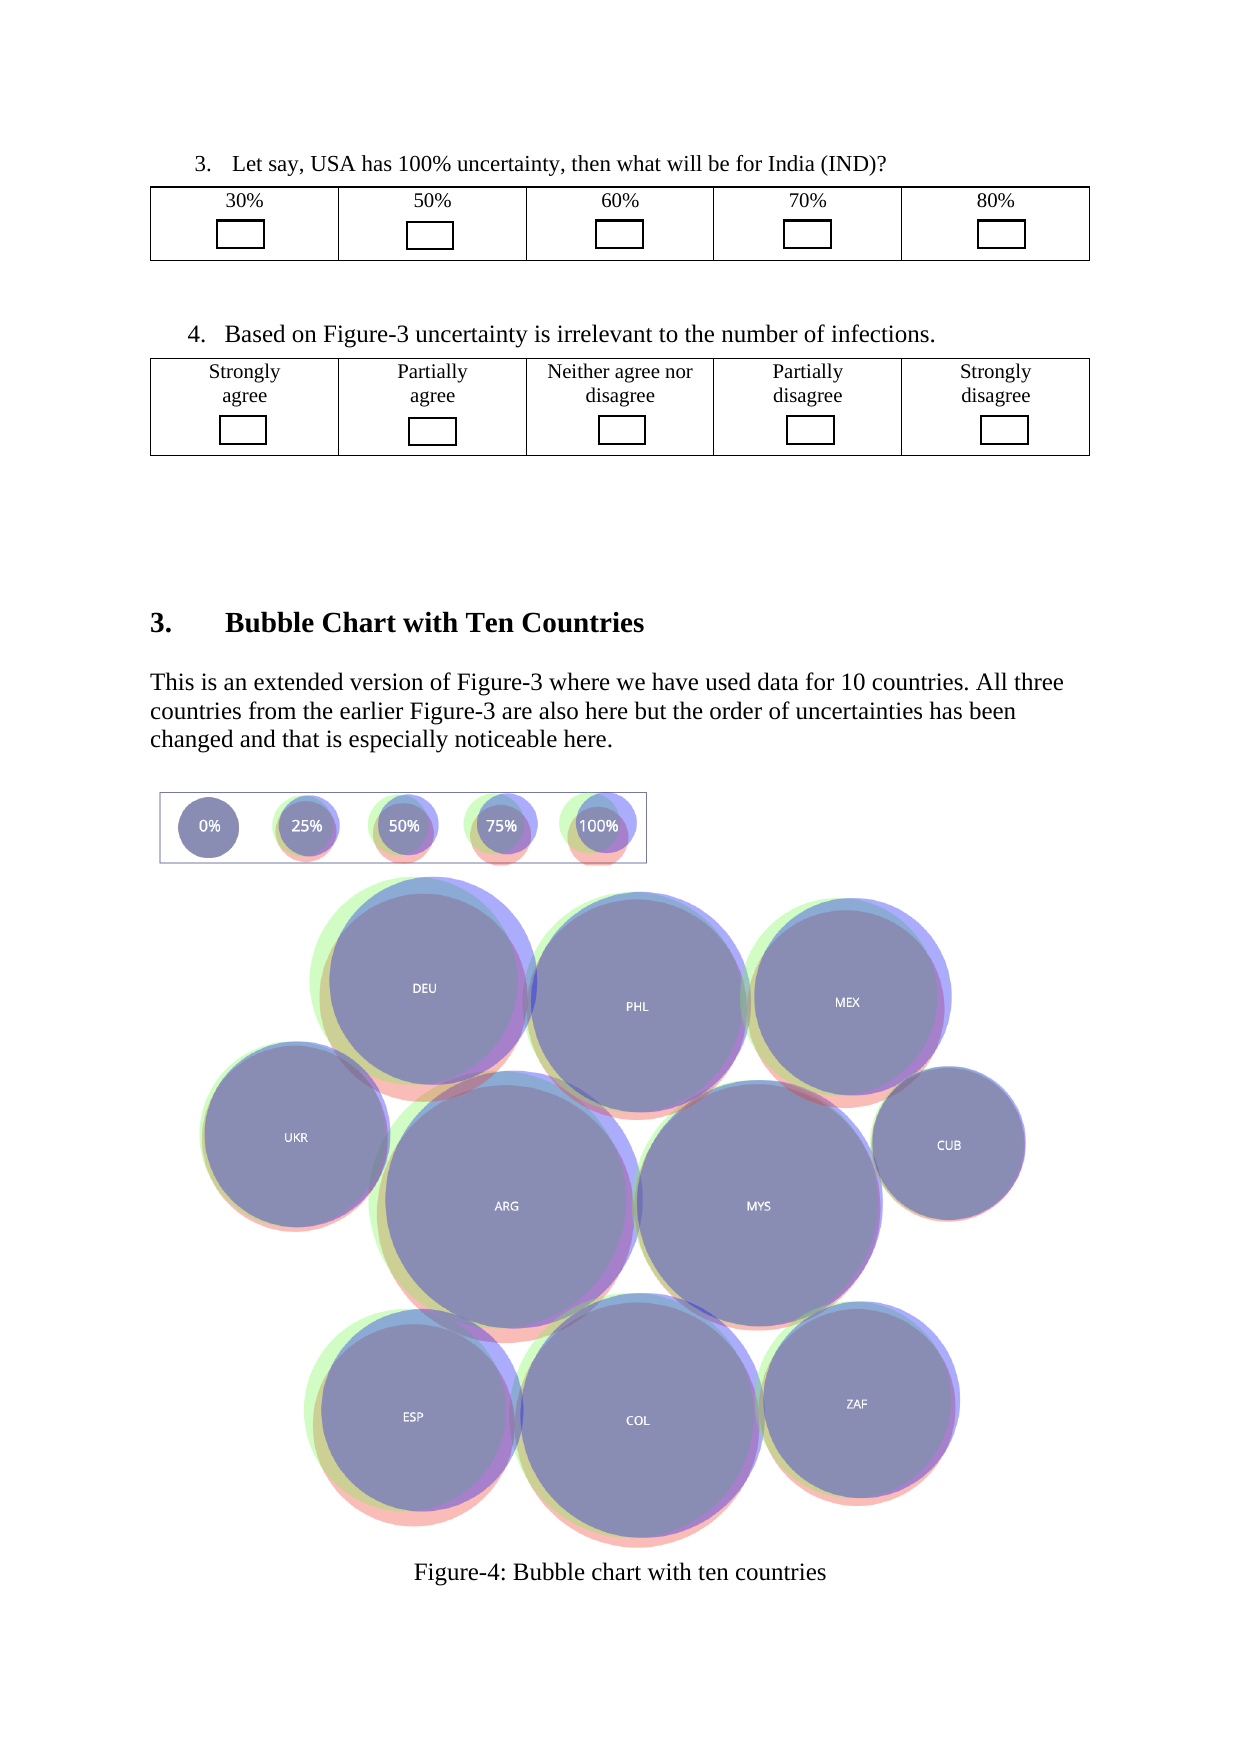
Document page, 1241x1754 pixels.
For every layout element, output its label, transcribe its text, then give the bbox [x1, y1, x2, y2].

text 3. Bubble Chart with Ten Countries [150, 605, 1090, 638]
table_header 60% [527, 188, 713, 260]
table_header Strongly disagree [902, 359, 1089, 455]
table_header 30% [151, 188, 338, 260]
text This is an extended version of Figure-3 where we have used data for 10 countries. All three countries from the earlier Figure-3 are also here but the order of uncertainties has been changed and that is especially noticeable here. [150, 667, 1090, 753]
table_header 80% [902, 188, 1089, 260]
list Based on Figure-3 uncertainty is irrelevant to the number of infections. [187, 319, 1090, 347]
table_header Strongly agree [151, 359, 338, 455]
table_header 70% [714, 188, 901, 260]
list Let say, USA has 100% uncertainty, then what will be for India (IND)? [194, 150, 1090, 176]
table_header Partially agree [339, 359, 526, 455]
text Figure-4: Bubble chart with ten countries [150, 1557, 1090, 1586]
picture [150, 786, 1032, 1558]
table_header 50% [339, 188, 526, 260]
table_header Neither agree nor disagree [527, 359, 713, 455]
table_header Partially disagree [714, 359, 901, 455]
